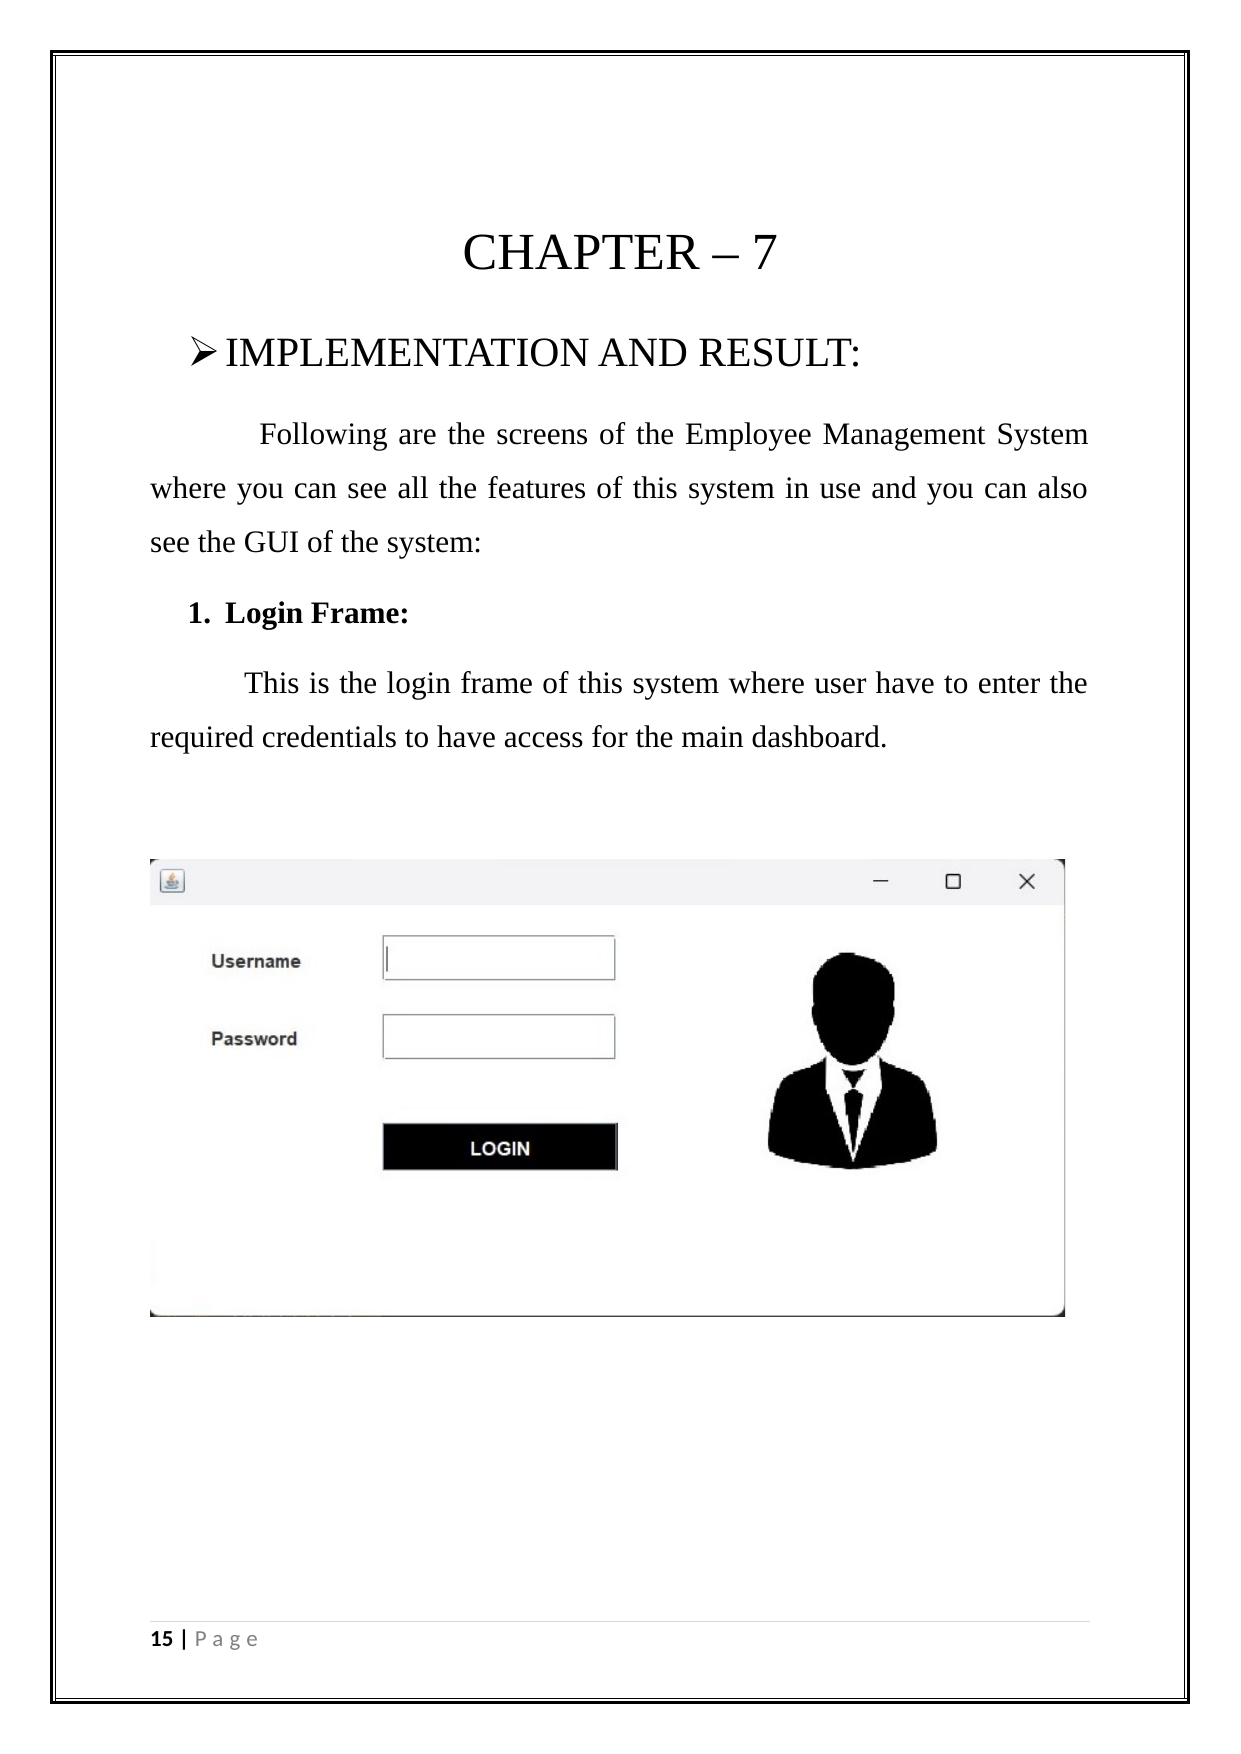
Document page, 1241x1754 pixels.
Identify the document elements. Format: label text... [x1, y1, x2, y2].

list IMPLEMENTATION AND RESULT: [187, 327, 1090, 375]
text Following are the screens of the Employee Management System where you can see all the features of this system in use and you can also see the GUI of the system: [150, 416, 1090, 559]
text This is the login frame of this system where user have to enter the required credentials to have access for the main dashboard. [150, 664, 1090, 754]
text CHAPTER – 7 [150, 221, 1090, 280]
picture [150, 859, 1066, 1317]
list Login Frame: [187, 594, 1090, 630]
